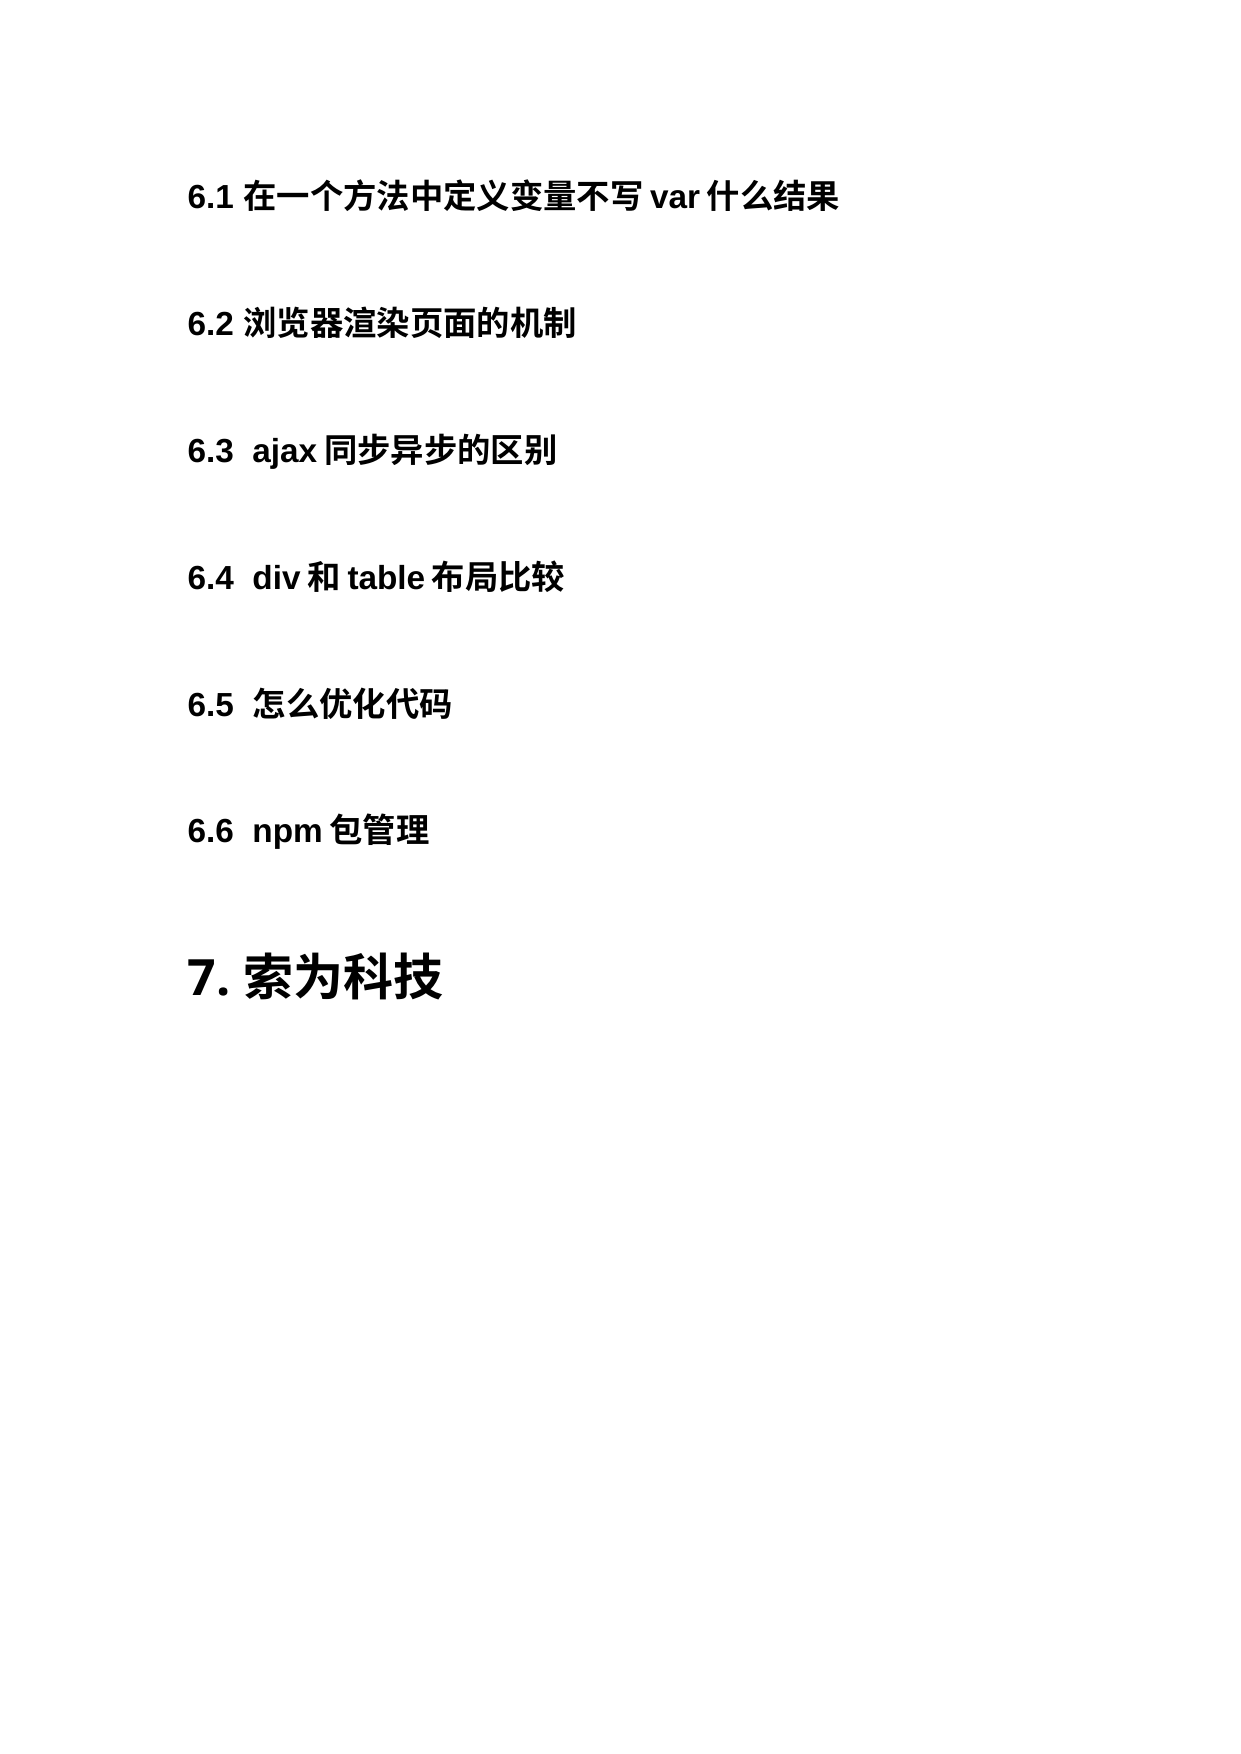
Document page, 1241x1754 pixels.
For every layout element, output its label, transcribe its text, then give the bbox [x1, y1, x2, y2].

subtitle 6.4 div和table布局比较 [187, 542, 1053, 607]
subtitle 索为科技 [187, 925, 1053, 1022]
subtitle 6.3 ajax同步异步的区别 [187, 416, 1053, 481]
subtitle 6.6 npm包管理 [187, 796, 1053, 861]
subtitle 6.5 怎么优化代码 [187, 669, 1053, 734]
subtitle 6.2 浏览器渲染页面的机制 [187, 289, 1053, 354]
subtitle 6.1 在一个方法中定义变量不写var什么结果 [187, 162, 1053, 227]
